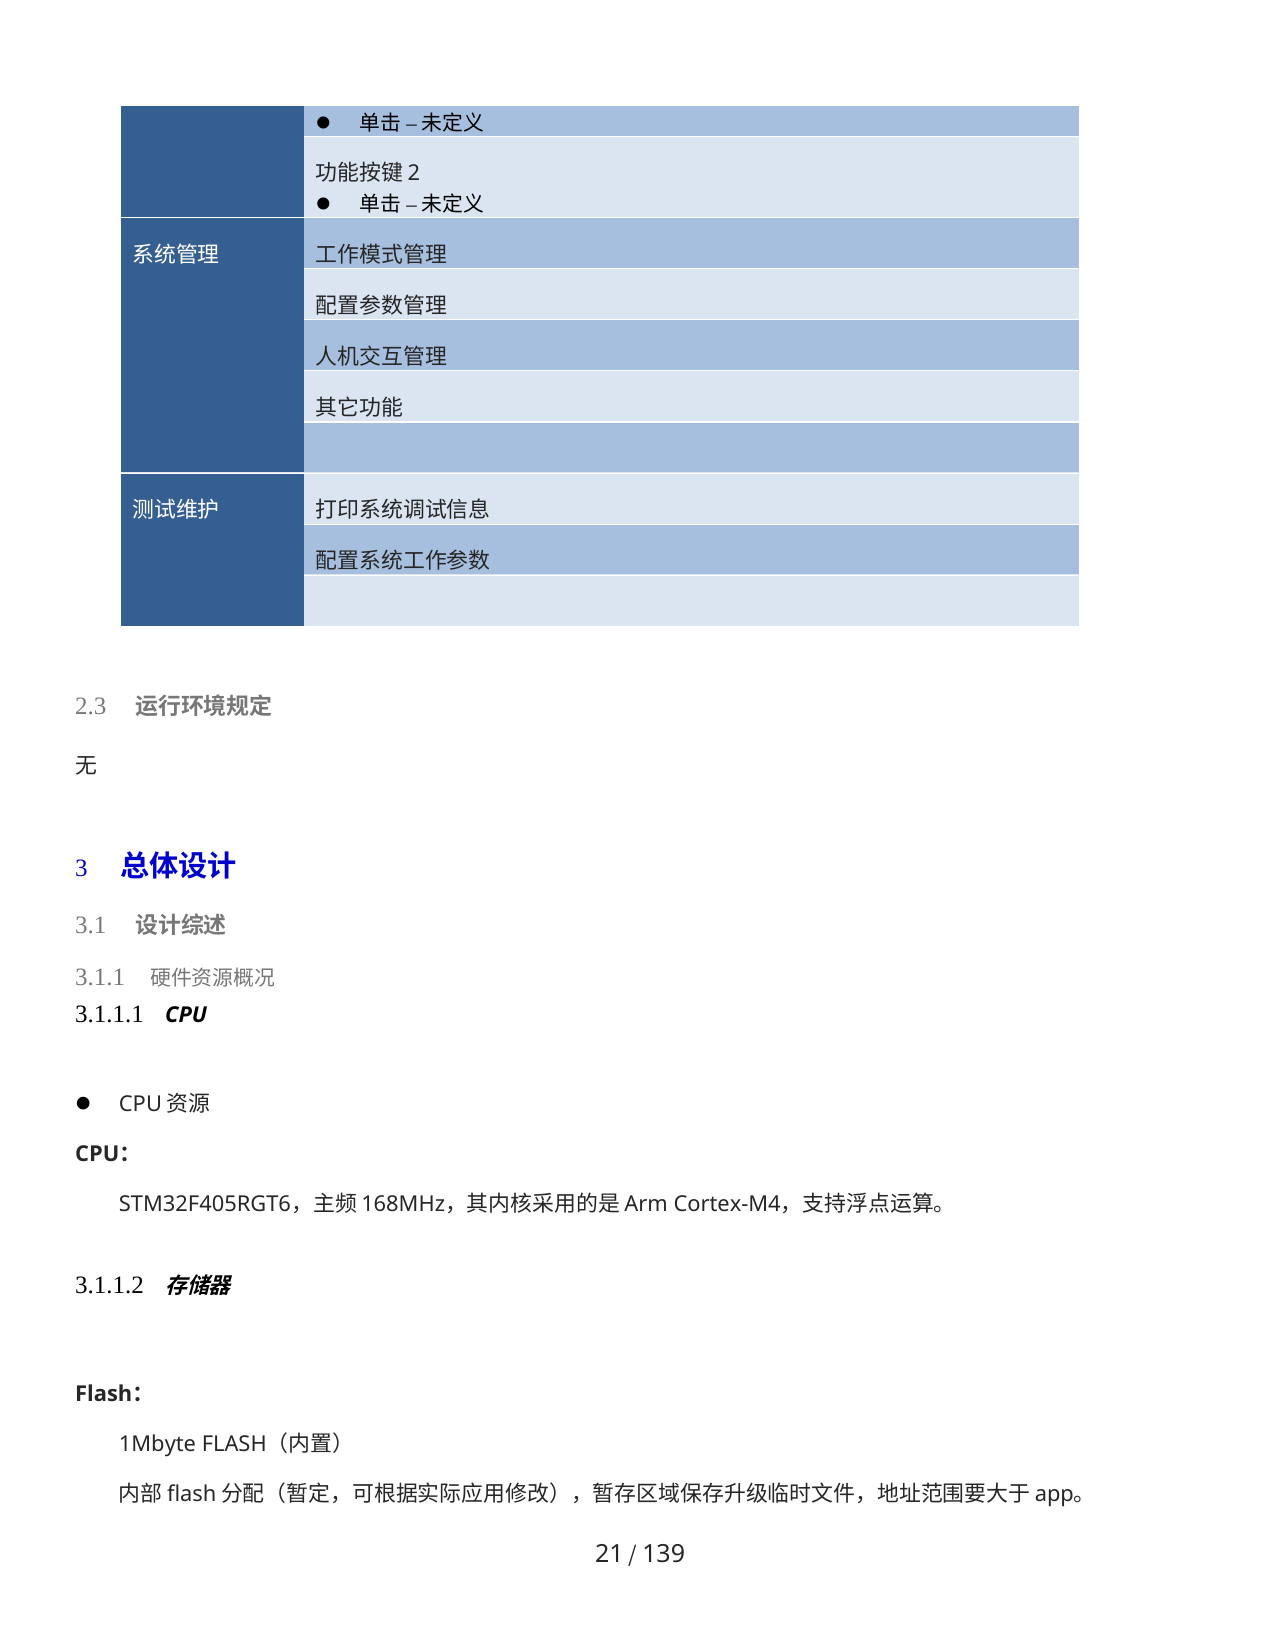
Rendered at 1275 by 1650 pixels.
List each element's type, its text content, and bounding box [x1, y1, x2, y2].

table_cell [304, 576, 1079, 626]
text CPU： [75, 1137, 1200, 1168]
table_cell 其它功能 [304, 371, 1079, 421]
subtitle 硬件资源概况 [75, 961, 1200, 992]
text Flash： [75, 1376, 1200, 1408]
table_cell 人机交互管理 [304, 320, 1079, 370]
subtitle 存储器 [75, 1268, 1200, 1300]
text STM32F405RGT6，主频168MHz，其内核采用的是Arm Cortex-M4，支持浮点运算。 [75, 1187, 1200, 1218]
text 1Mbyte FLASH（内置） [75, 1426, 1200, 1458]
text 内部flash分配（暂定，可根据实际应用修改），暂存区域保存升级临时文件，地址范围要大于app。 [75, 1476, 1200, 1508]
table_cell 配置系统工作参数 [304, 525, 1079, 574]
table_cell 测试维护 [121, 474, 304, 626]
table_cell 工作模式管理 [304, 218, 1079, 268]
table_cell 打印系统调试信息 [304, 474, 1079, 523]
subtitle 运行环境规定 [75, 688, 1200, 721]
table_cell [304, 423, 1079, 472]
text 无 [75, 748, 1200, 779]
table_cell 系统管理 [121, 218, 304, 472]
subtitle 设计综述 [75, 907, 1200, 941]
subtitle CPU [75, 999, 1200, 1029]
subtitle 总体设计 [75, 842, 1200, 884]
list CPU资源 [75, 1086, 1200, 1118]
table_cell 配置参数管理 [304, 269, 1079, 319]
table_cell 功能按键1 单击 – 未定义 [304, 106, 1079, 136]
table_cell 功能按键2 单击 – 未定义 [304, 137, 1079, 217]
